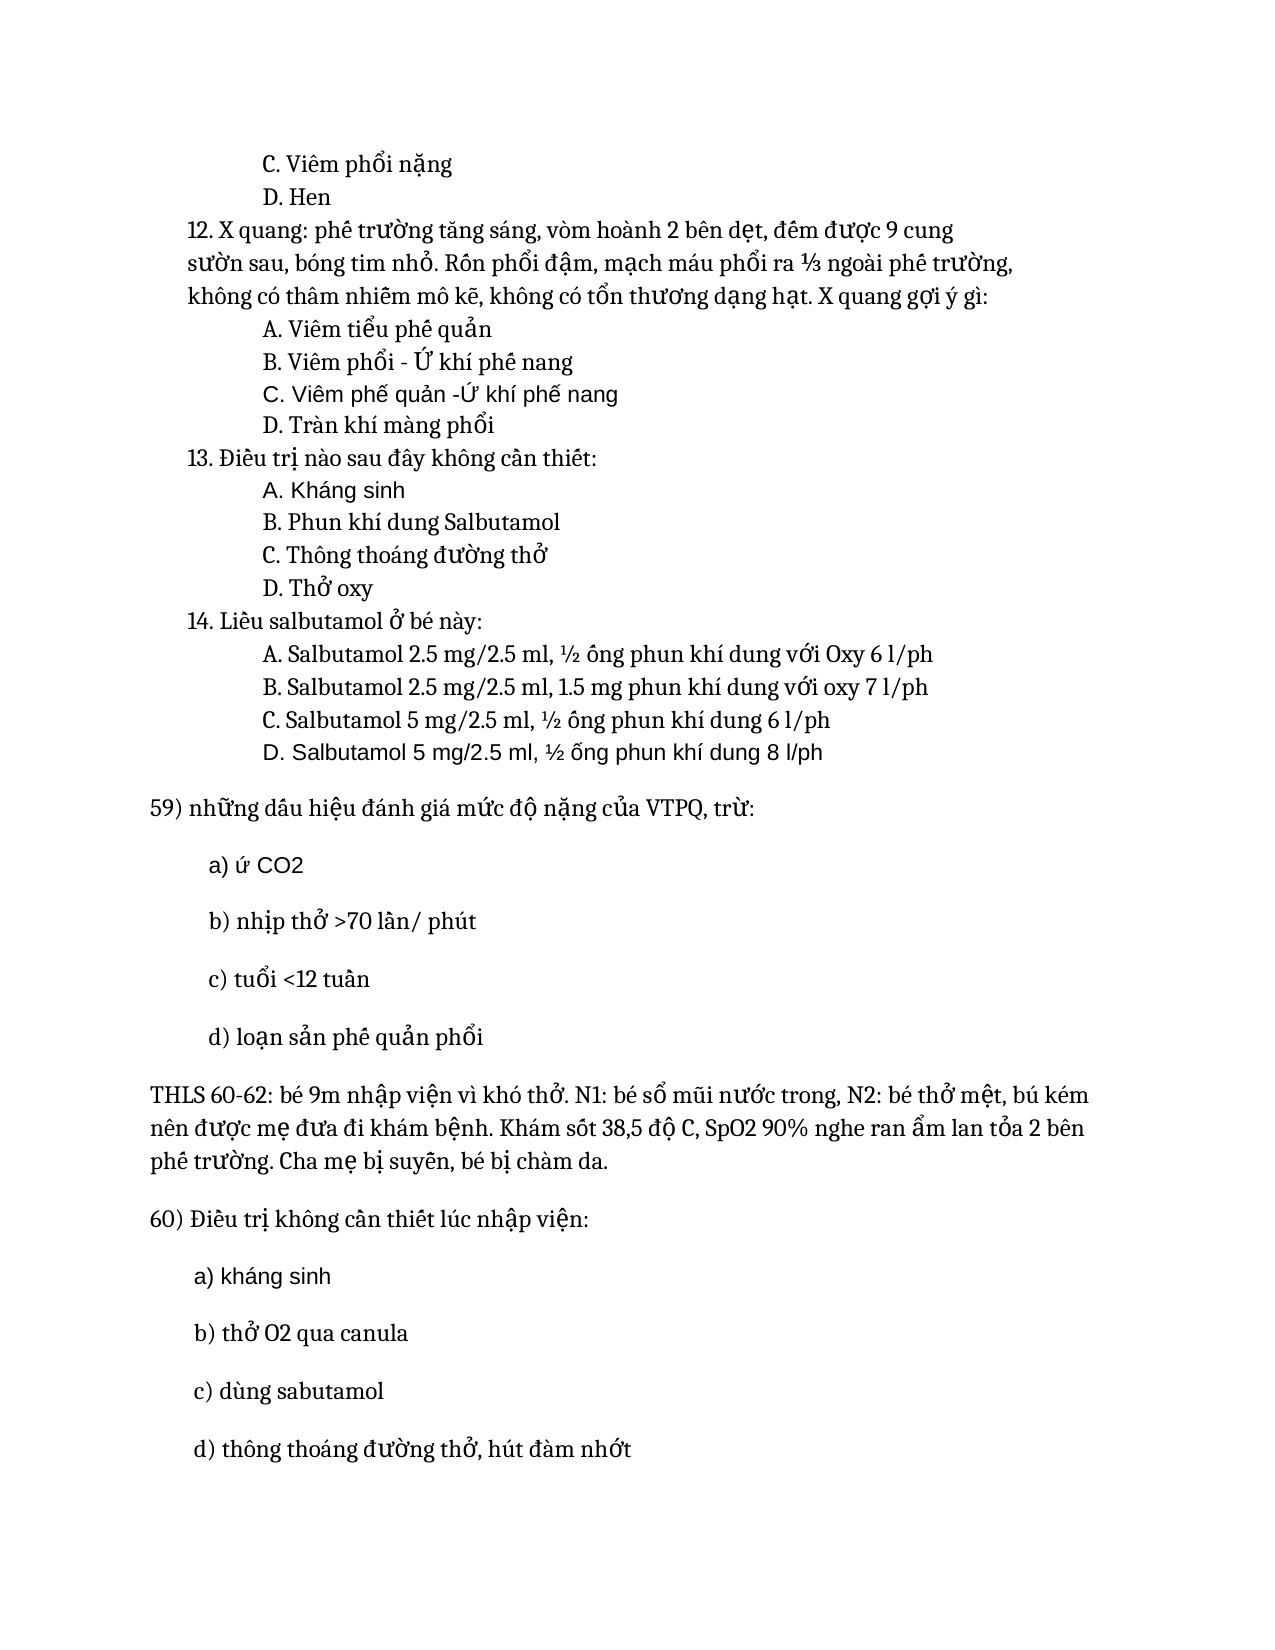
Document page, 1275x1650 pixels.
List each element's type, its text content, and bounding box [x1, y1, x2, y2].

text D. Thở oxy [262, 574, 1125, 602]
text b) nhịp thở >70 lần/ phút [208, 907, 1125, 936]
text B. Salbutamol 2.5 mg/2.5 ml, 1.5 mg phun khí dung với oxy 7 l/ph [262, 673, 1125, 701]
text 14. Liều salbutamol ở bé này: [187, 607, 1125, 635]
text d) loạn sản phế quản phổi [208, 1023, 1125, 1052]
text B. Viêm phổi - Ứ khí phế nang [262, 348, 1125, 377]
text THLS 60-62: bé 9m nhập viện vì khó thở. N1: bé sổ mũi nước trong, N2: bé thở mệt, bú kém nên được mẹ đưa đi khám bệnh. Khám sốt 38,5 độ C, SpO2 90% nghe ran ẩm lan tỏa 2 bên phế trường. Cha mẹ bị suyễn, bé bị chàm da. [150, 1081, 1125, 1176]
text c) dùng sabutamol [194, 1377, 1125, 1405]
text b) thở O2 qua canula [194, 1318, 1125, 1347]
text C. Viêm phổi nặng [262, 150, 1125, 179]
text 13. Điều trị nào sau đây không cần thiết: [187, 444, 1125, 473]
text D. Hen [262, 183, 1125, 212]
text 59) những dấu hiệu đánh giá mức độ nặng của VTPQ, trừ: [150, 794, 1125, 823]
text D. Tràn khí màng phổi [262, 411, 1125, 440]
text không có thâm nhiễm mô kẽ, không có tổn thương dạng hạt. X quang gợi ý gì: [187, 282, 1125, 311]
text A. Salbutamol 2.5 mg/2.5 ml, ½ ống phun khí dung với Oxy 6 l/ph [262, 640, 1125, 668]
text sườn sau, bóng tim nhỏ. Rốn phổi đậm, mạch máu phổi ra ⅓ ngoài phế trường, [187, 249, 1125, 278]
text A. Viêm tiểu phế quản [262, 315, 1125, 344]
text c) tuổi <12 tuần [208, 965, 1125, 994]
text d) thông thoáng đường thở, hút đàm nhớt [194, 1434, 1125, 1463]
text 12. X quang: phế trường tăng sáng, vòm hoành 2 bên dẹt, đếm được 9 cung [187, 216, 1125, 245]
text B. Phun khí dung Salbutamol [262, 508, 1125, 536]
text C. Thông thoáng đường thở [262, 541, 1125, 569]
text 60) Điều trị không cần thiết lúc nhập viện: [150, 1205, 1125, 1234]
text C. Salbutamol 5 mg/2.5 ml, ½ ống phun khí dung 6 l/ph [262, 706, 1125, 734]
